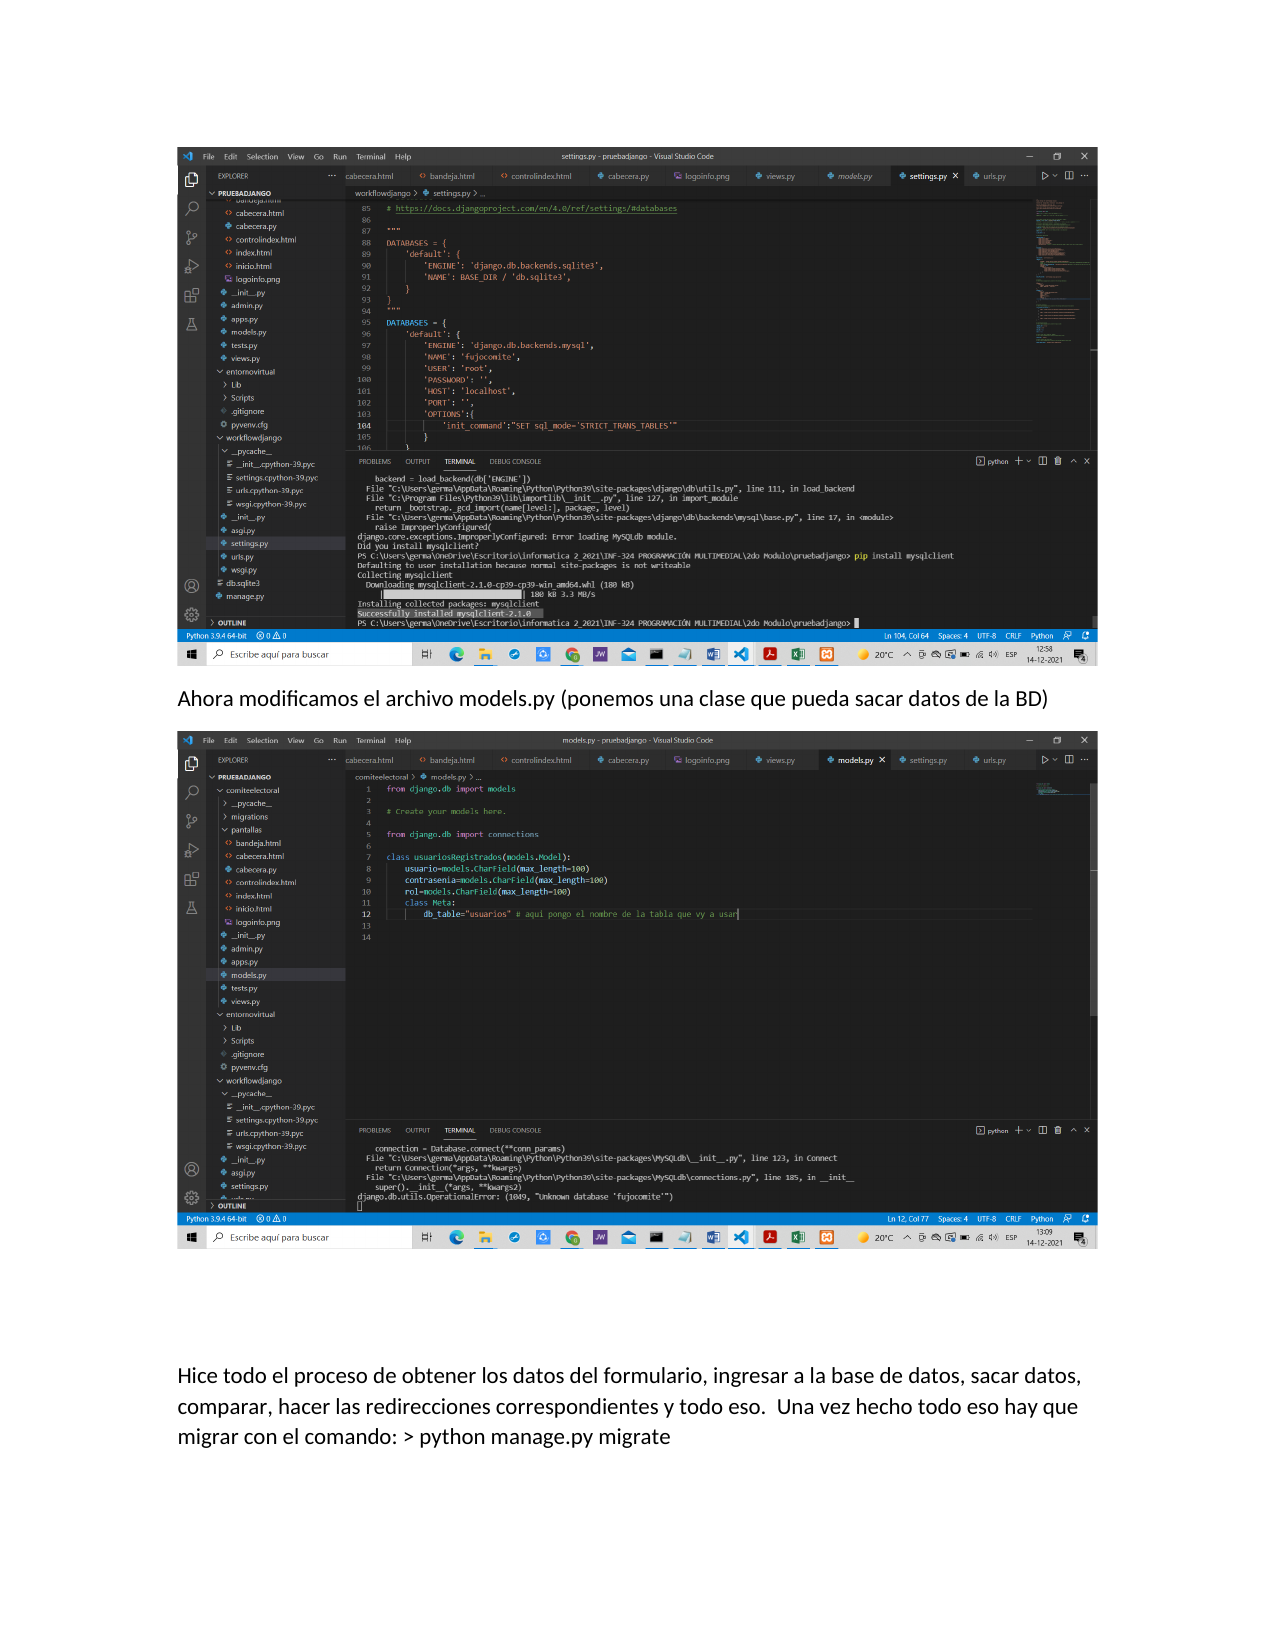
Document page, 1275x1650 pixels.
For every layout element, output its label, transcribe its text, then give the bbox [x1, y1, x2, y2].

picture [177, 731, 1098, 1249]
picture [177, 147, 1098, 666]
text Hice todo el proceso de obtener los datos del formulario, ingresar a la base de datos, sacar datos, comparar, hacer las redirecciones correspondientes y todo eso. Una vez hecho todo eso hay que migrar con el comando: > python manage.py migrate [177, 1362, 1098, 1450]
text Ahora modificamos el archivo models.py (ponemos una clase que pueda sacar datos de la BD) [177, 684, 1098, 712]
